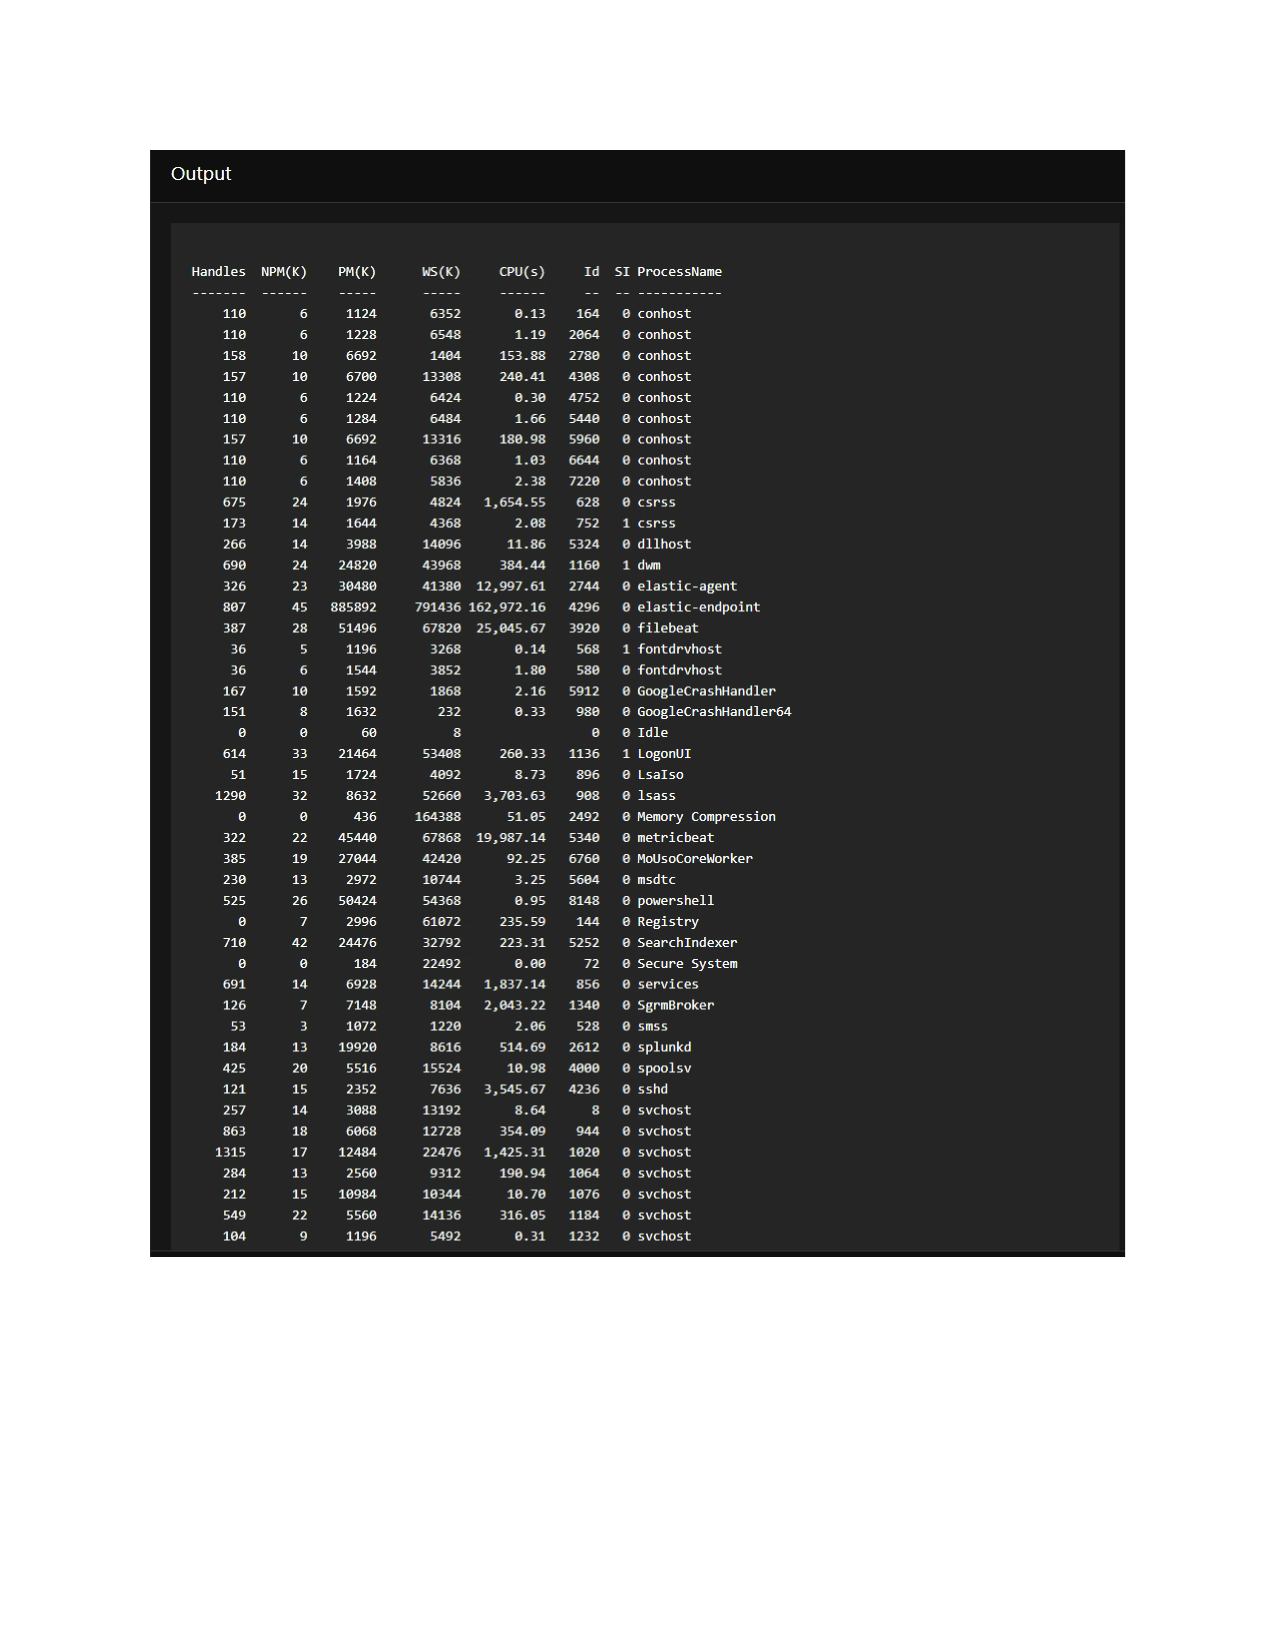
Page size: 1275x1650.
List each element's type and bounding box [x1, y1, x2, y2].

picture [150, 150, 1125, 1257]
